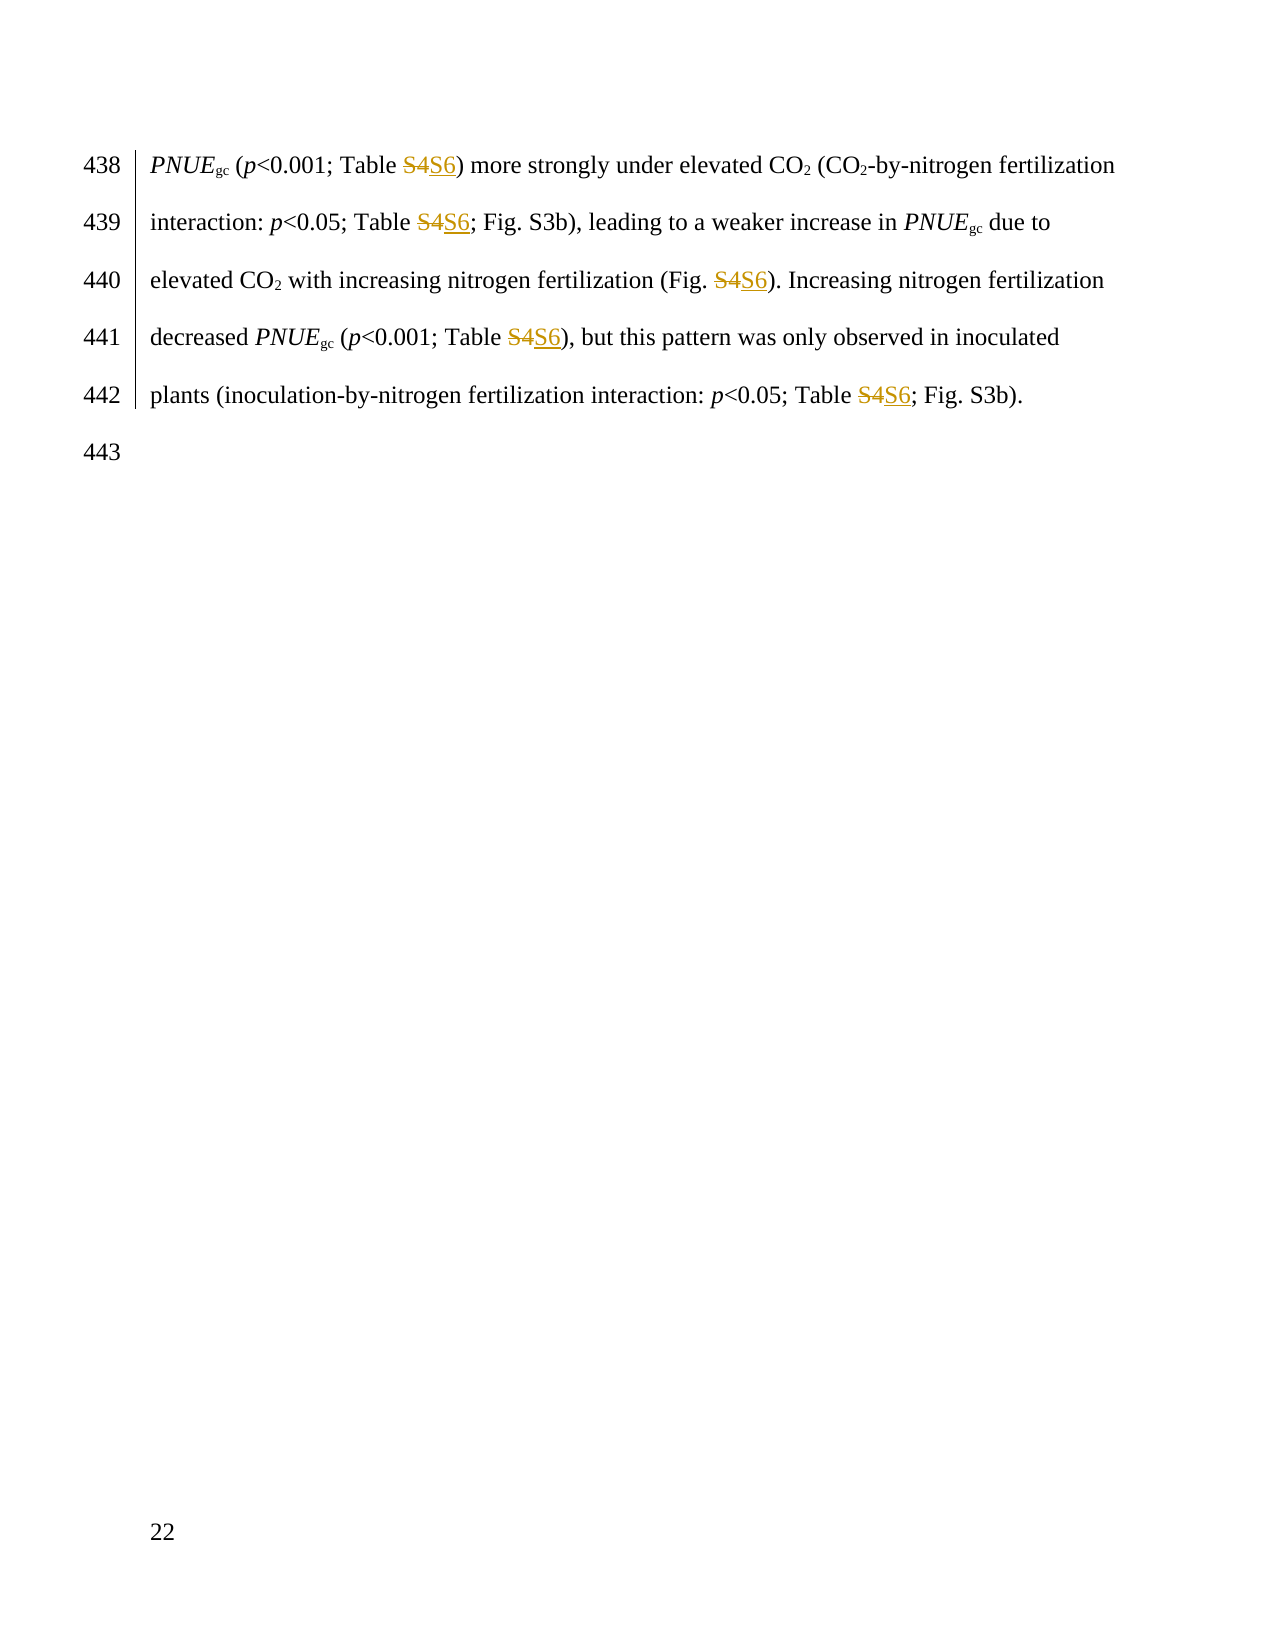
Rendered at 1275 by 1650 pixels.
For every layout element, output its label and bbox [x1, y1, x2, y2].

text [150, 150, 1125, 409]
